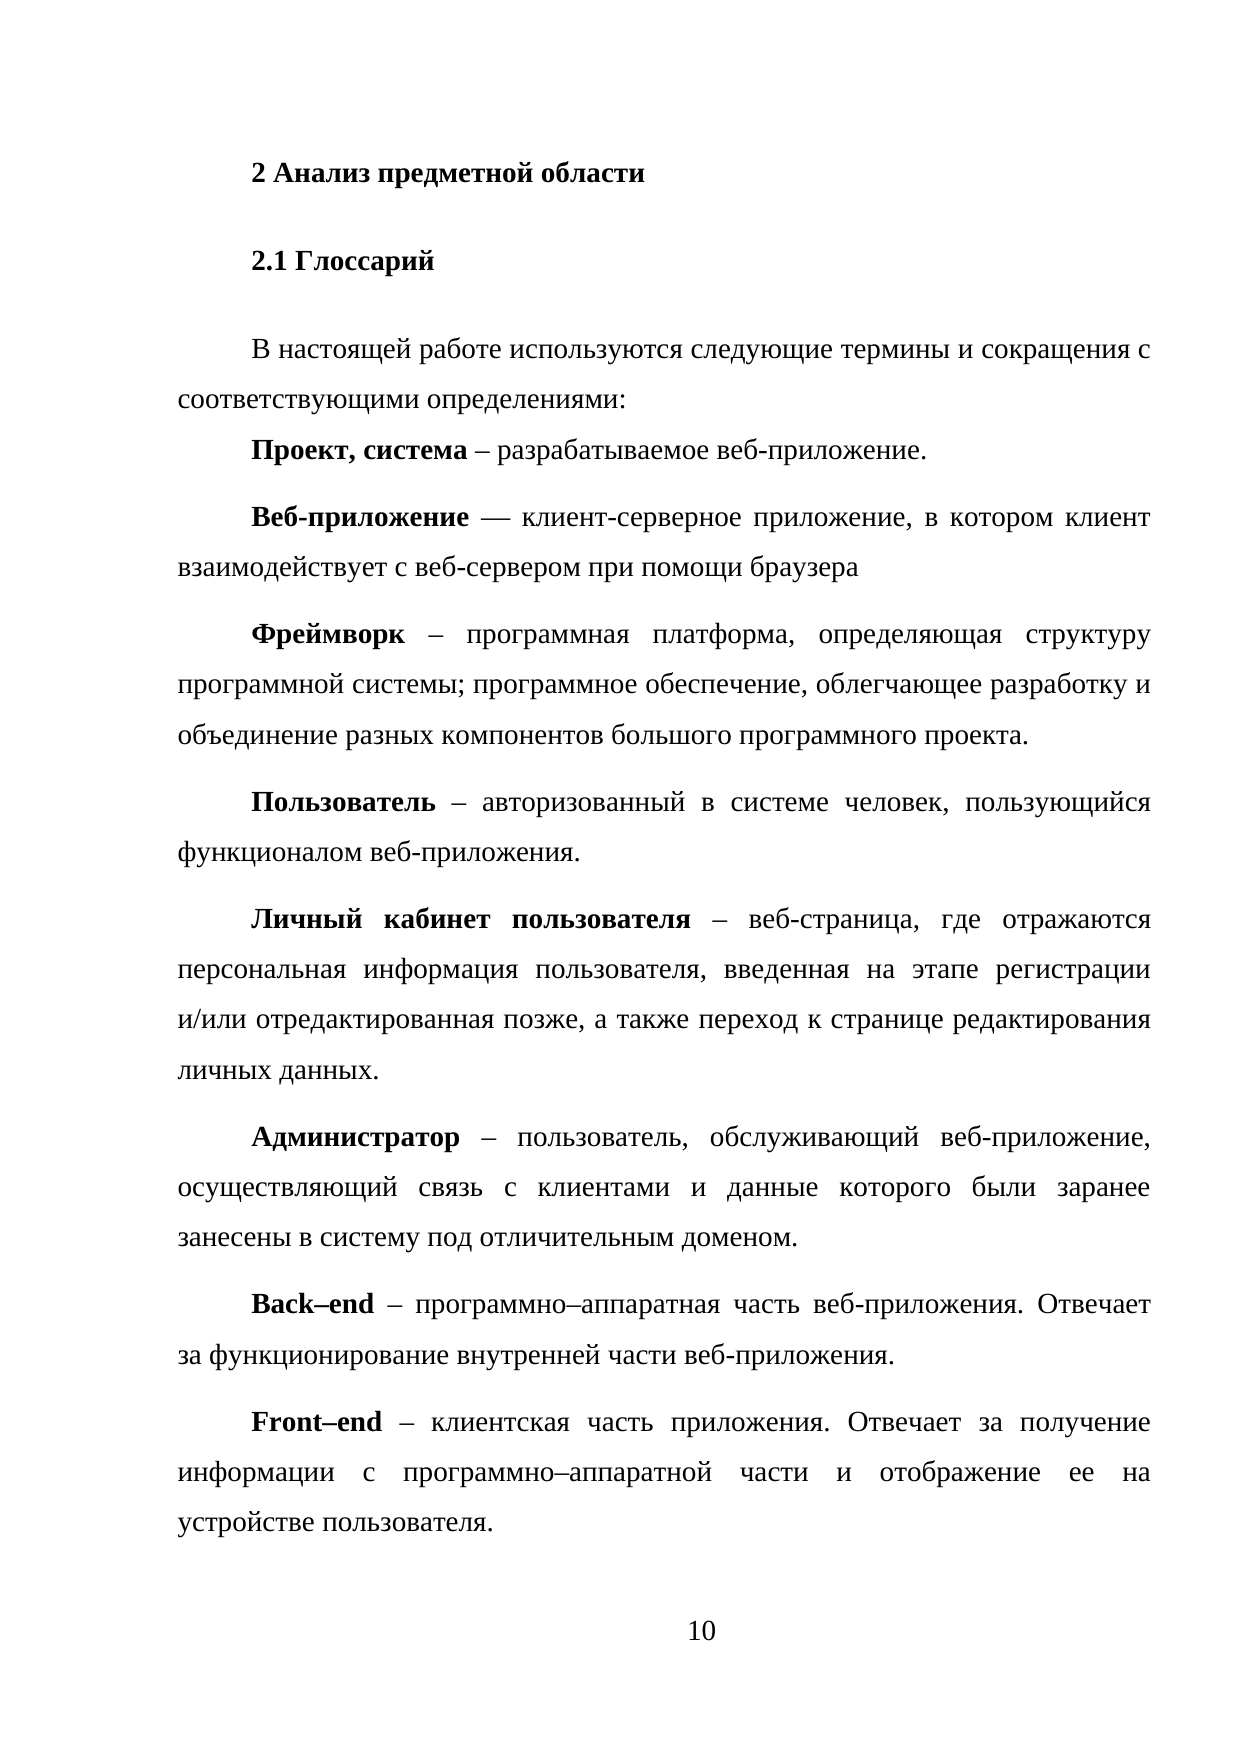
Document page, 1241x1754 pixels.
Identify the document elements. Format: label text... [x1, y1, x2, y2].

text Администратор – пользователь, обслуживающий веб-приложение, осуществляющий связь с клиентами и данные которого были заранее занесены в систему под отличительным доменом. [177, 1119, 1152, 1253]
text Back–end – программно–аппаратная часть веб-приложения. Отвечает за функционирование внутренней части веб-приложения. [177, 1287, 1152, 1370]
text Front–end – клиентская часть приложения. Отвечает за получение информации с программно–аппаратной части и отображение ее на устройстве пользователя. [177, 1404, 1152, 1538]
text Анализ предметной области [177, 156, 1152, 189]
text Проект, система – разрабатываемое веб-приложение. [177, 432, 1152, 465]
text Личный кабинет пользователя – веб-страница, где отражаются персональная информация пользователя, введенная на этапе регистрации и/или отредактированная позже, а также переход к странице редактирования личных данных. [177, 901, 1152, 1086]
text Фреймворк – программная платформа, определяющая структуру программной системы; программное обеспечение, облегчающее разработку и объединение разных компонентов большого программного проекта. [177, 616, 1152, 750]
text В настоящей работе используются следующие термины и сокращения с соответствующими определениями: [177, 331, 1152, 415]
text Глоссарий [177, 243, 1152, 277]
text Веб-приложение — клиент-серверное приложение, в котором клиент взаимодействует с веб-сервером при помощи браузера [177, 499, 1152, 583]
text Пользователь – авторизованный в системе человек, пользующийся функционалом веб-приложения. [177, 784, 1152, 868]
